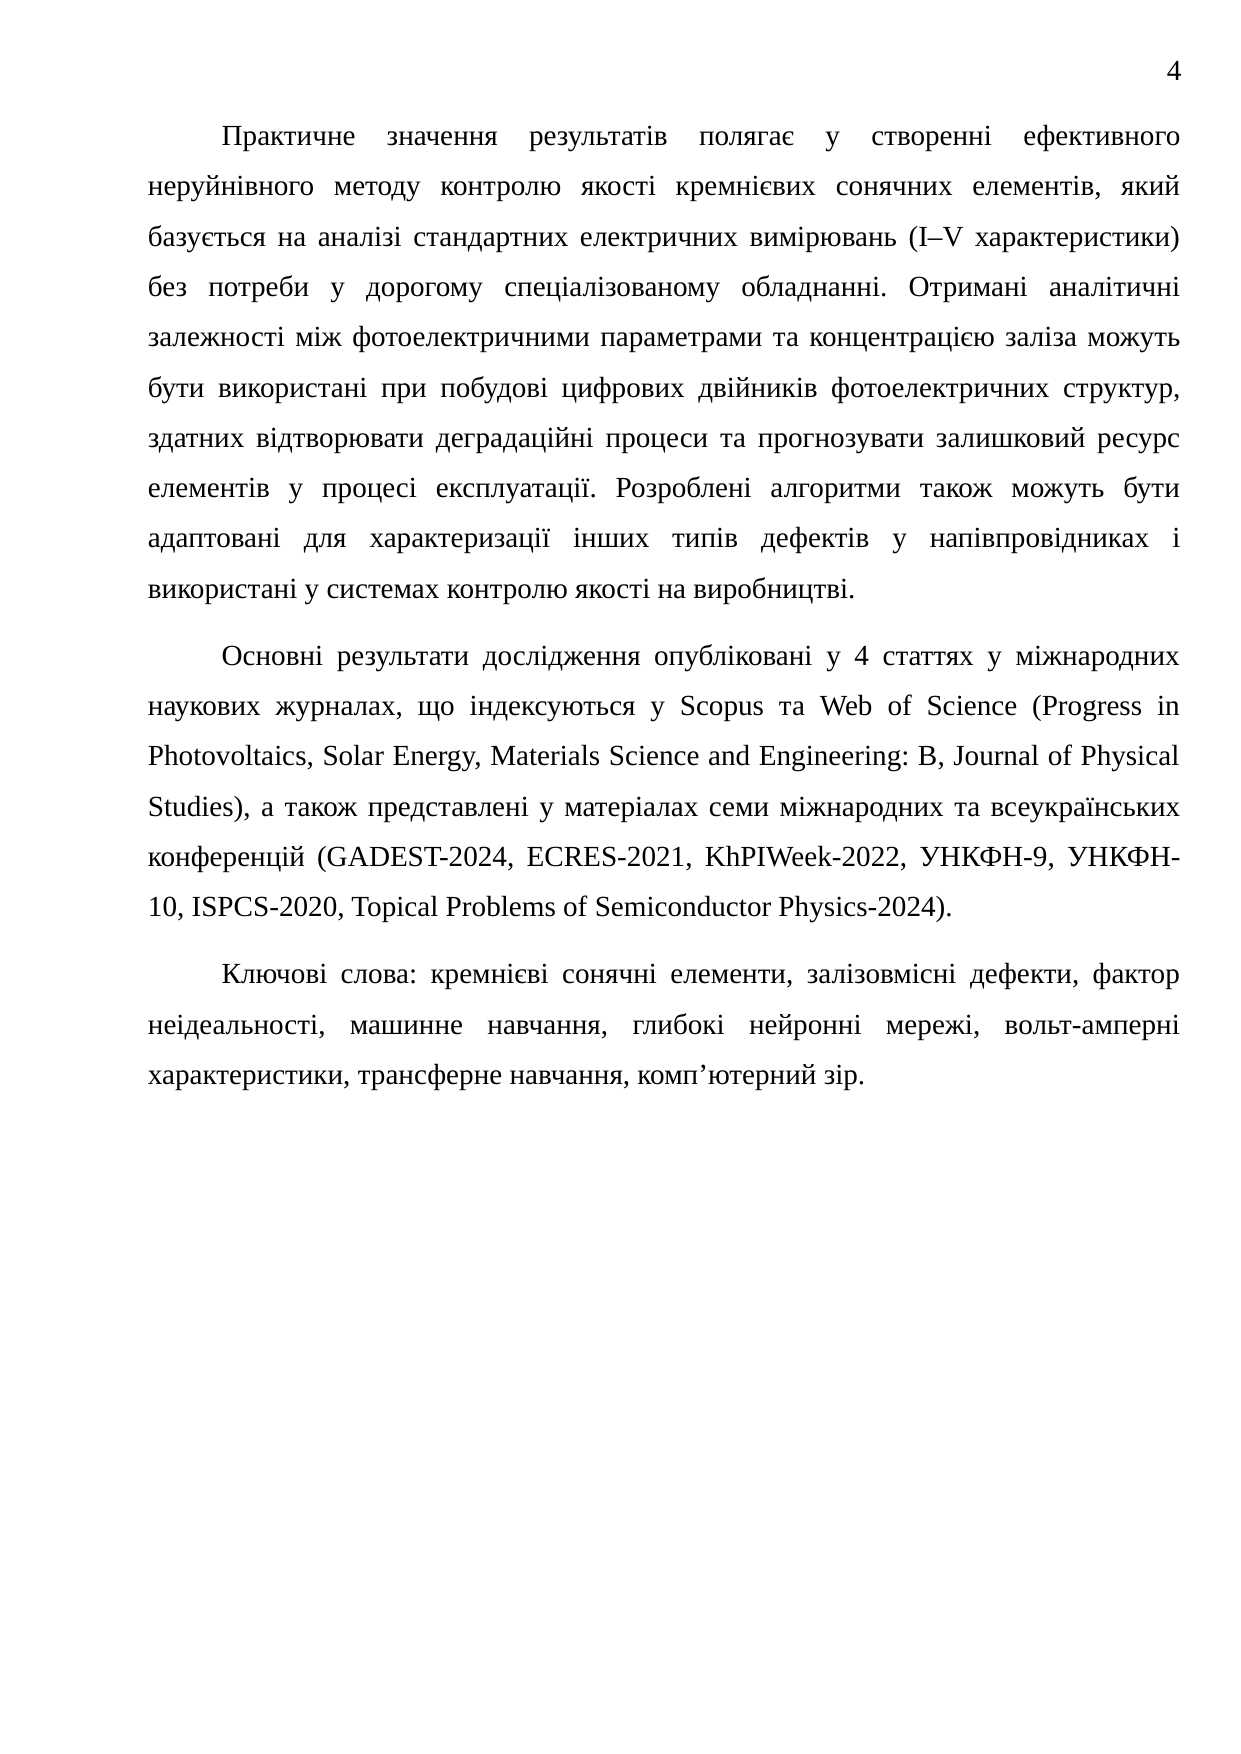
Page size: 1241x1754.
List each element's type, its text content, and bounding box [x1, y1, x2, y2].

text Основні результати дослідження опубліковані у 4 статтях у міжнародних наукових журналах, що індексуються у Scopus та Web of Science (Progress in Photovoltaics, Solar Energy, Materials Science and Engineering: B, Journal of Physical Studies), а також представлені у матеріалах семи міжнародних та всеукраїнських конференцій (GADEST-2024, ECRES-2021, KhPIWeek-2022, УНКФН-9, УНКФН-10, ISPCS-2020, Topical Problems of Semiconductor Physics-2024). [148, 638, 1181, 923]
text Практичне значення результатів полягає у створенні ефективного неруйнівного методу контролю якості кремнієвих сонячних елементів, який базується на аналізі стандартних електричних вимірювань (I–V характеристики) без потреби у дорогому спеціалізованому обладнанні. Отримані аналітичні залежності між фотоелектричними параметрами та концентрацією заліза можуть бути використані при побудові цифрових двійників фотоелектричних структур, здатних відтворювати деградаційні процеси та прогнозувати залишковий ресурс елементів у процесі експлуатації. Розроблені алгоритми також можуть бути адаптовані для характеризації інших типів дефектів у напівпровідниках і використані у системах контролю якості на виробництві. [148, 118, 1181, 604]
text Ключові слова: кремнієві сонячні елементи, залізовмісні дефекти, фактор неідеальності, машинне навчання, глибокі нейронні мережі, вольт-амперні характеристики, трансферне навчання, комп’ютерний зір. [148, 956, 1181, 1091]
